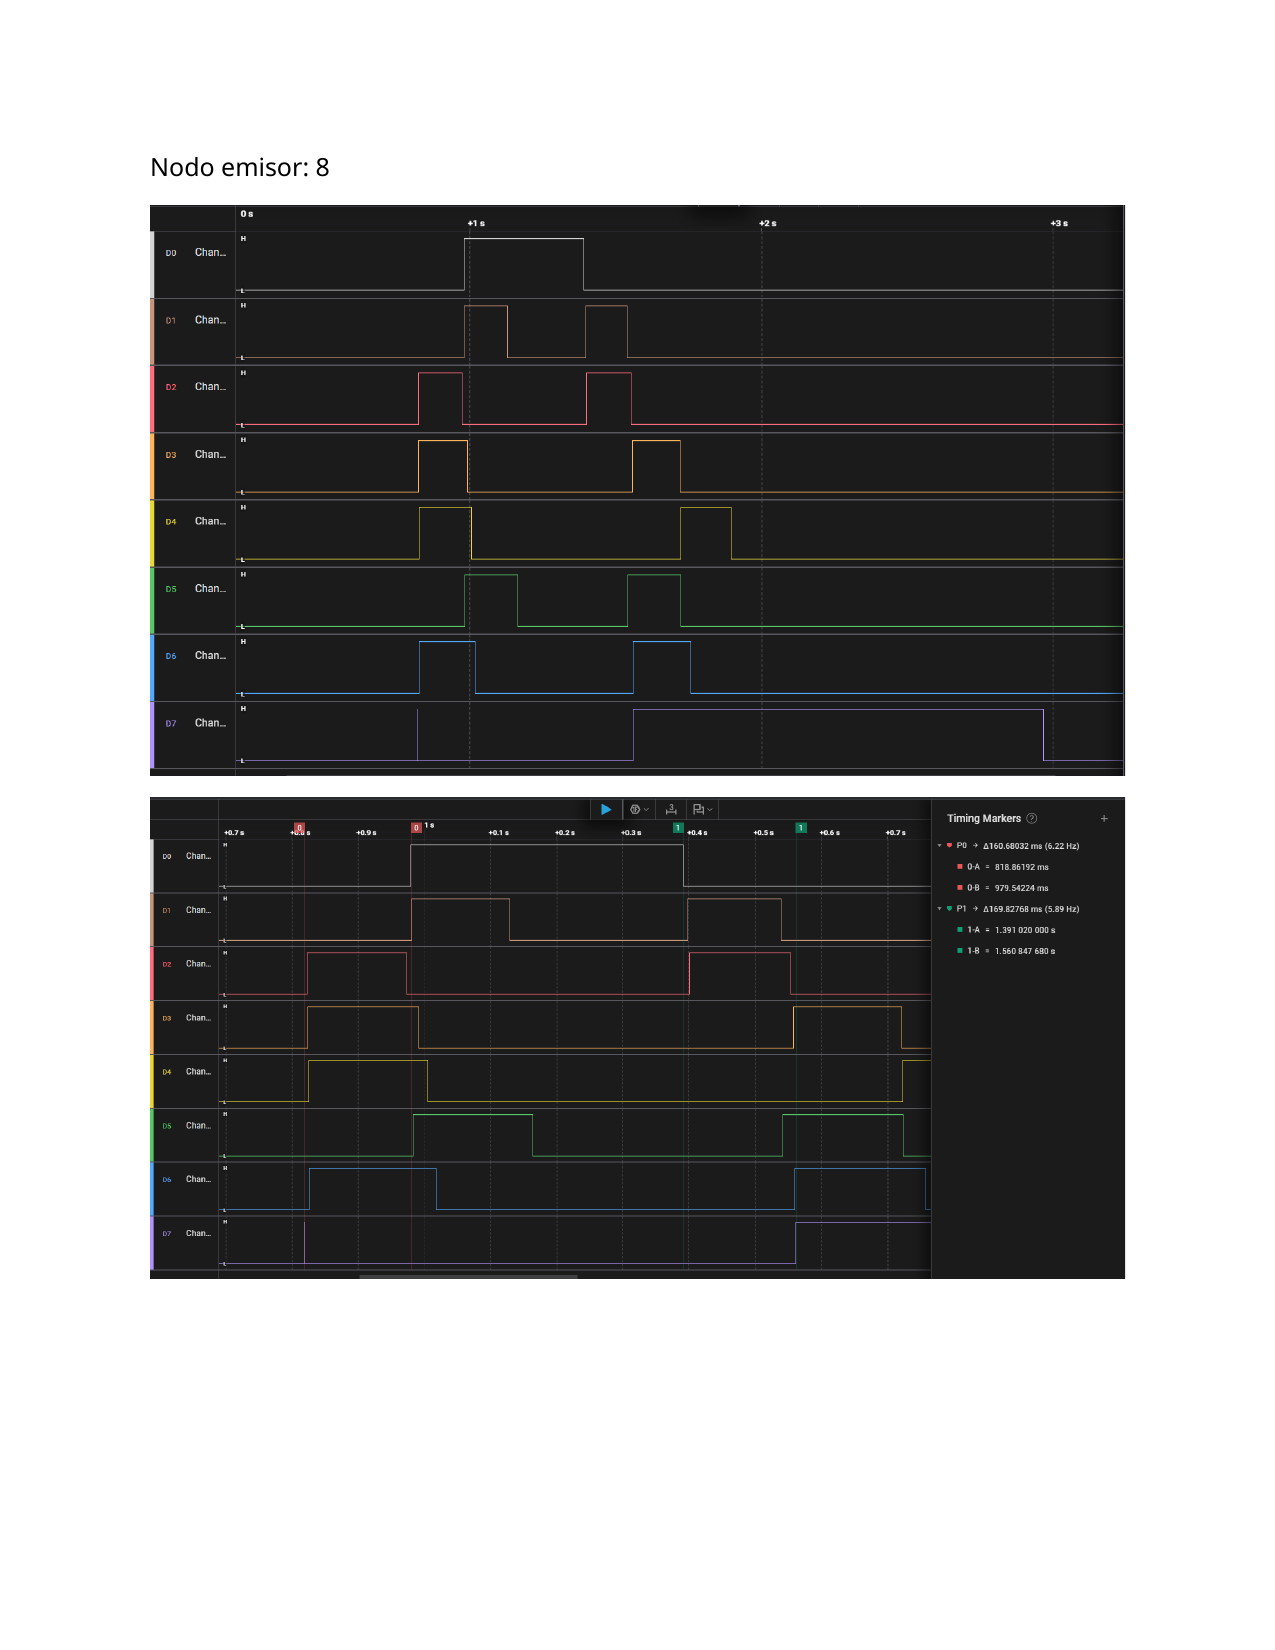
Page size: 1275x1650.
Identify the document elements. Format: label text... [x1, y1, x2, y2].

picture [150, 205, 1125, 776]
picture [150, 797, 1125, 1279]
text Nodo emisor: 8 [150, 150, 1125, 184]
